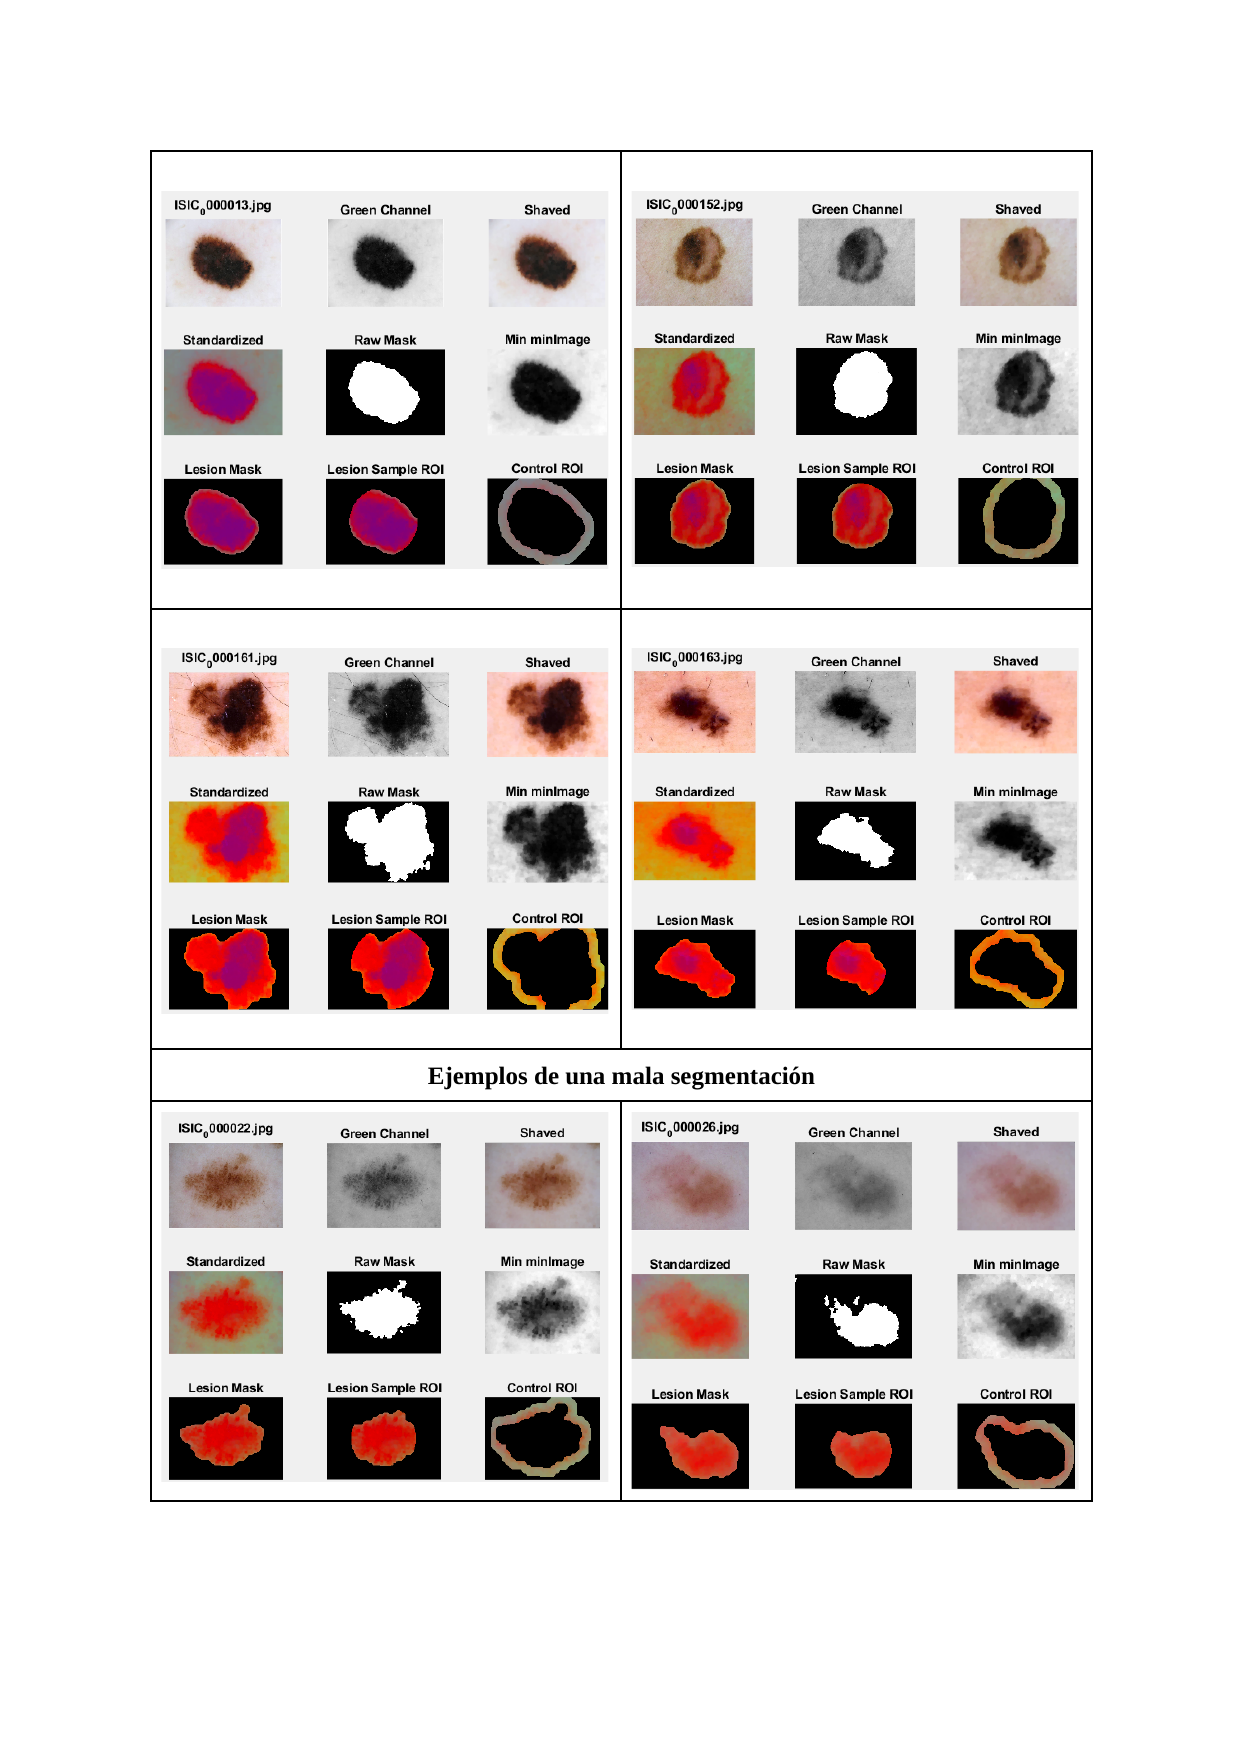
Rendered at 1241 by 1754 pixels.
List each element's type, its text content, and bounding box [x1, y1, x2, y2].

picture [631, 648, 1079, 1010]
table_cell Ejemplos de una mala segmentación [152, 1050, 1091, 1100]
table_cell [152, 1102, 620, 1500]
picture [161, 648, 609, 1014]
table_cell [622, 152, 1091, 607]
table_cell [622, 1102, 1091, 1500]
table_cell [622, 610, 1091, 1048]
picture [161, 1112, 609, 1482]
picture [161, 191, 609, 569]
picture [631, 191, 1079, 567]
table_cell [152, 610, 620, 1048]
picture [631, 1112, 1079, 1490]
table_cell [152, 152, 620, 607]
